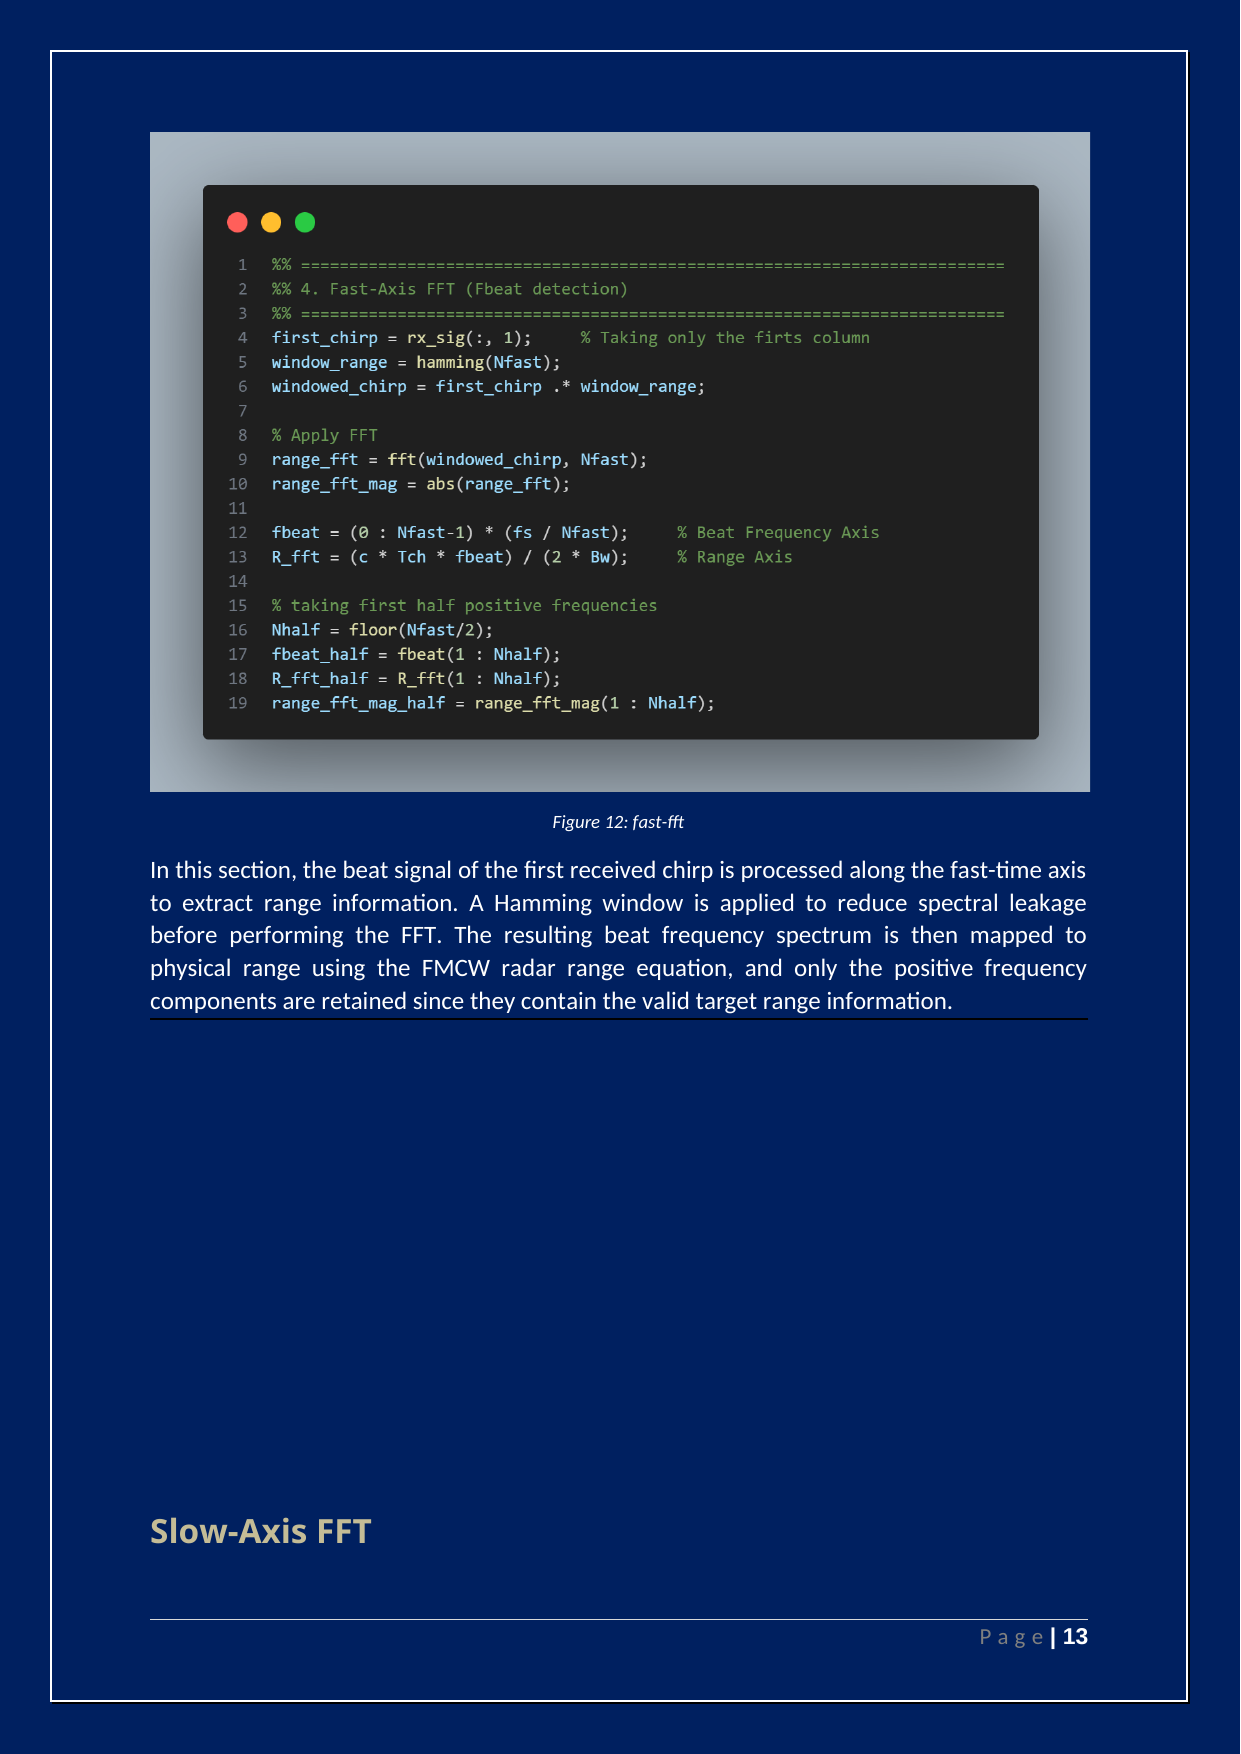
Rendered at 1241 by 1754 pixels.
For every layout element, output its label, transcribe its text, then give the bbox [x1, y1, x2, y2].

picture [150, 132, 1091, 792]
text Figure 12: fast-fft [150, 810, 1088, 833]
subtitle Slow-Axis FFT [150, 1507, 1088, 1553]
text In this section, the beat signal of the first received chirp is processed along the fast-time axis to extract range information. A Hamming window is applied to reduce spectral leakage before performing the FFT. The resulting beat frequency spectrum is then mapped to physical range using the FMCW radar range equation, and only the positive frequency components are retained since they contain the valid target range information. [150, 854, 1088, 1018]
